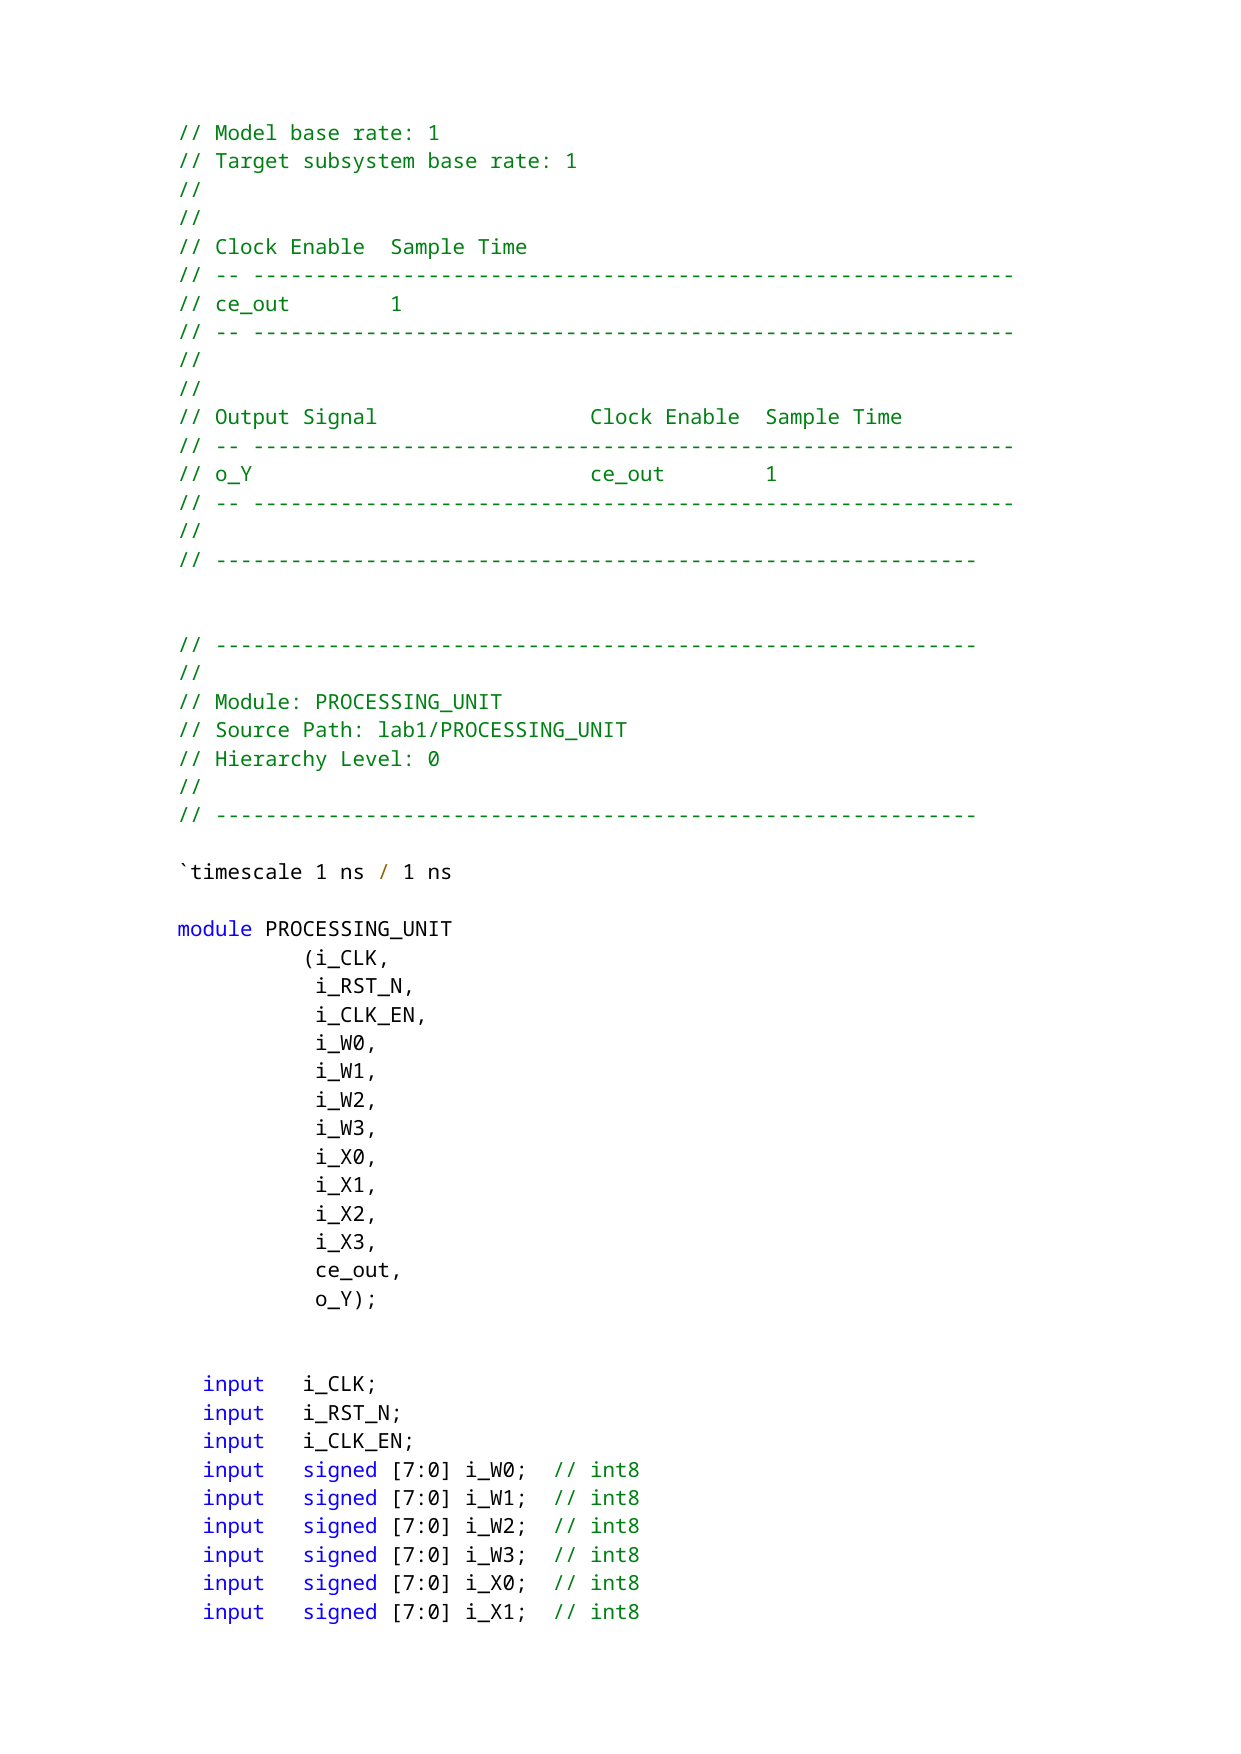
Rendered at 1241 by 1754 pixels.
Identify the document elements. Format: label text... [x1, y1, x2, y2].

text // -- ------------------------------------------------------------- [177, 317, 1152, 346]
text i_W2, [177, 1085, 1152, 1113]
text // [177, 374, 1152, 402]
text // ------------------------------------------------------------- [177, 630, 1152, 658]
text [177, 260, 1152, 289]
text // ------------------------------------------------------------- [177, 545, 1152, 573]
text // Hierarchy Level: 0 [177, 744, 1152, 772]
text // Module: PROCESSING_UNIT [177, 687, 1152, 715]
text input signed [7:0] i_W0; // int8 [177, 1455, 1152, 1483]
text input signed [7:0] i_X1; // int8 [177, 1597, 1152, 1625]
text // [177, 516, 1152, 545]
text // ------------------------------------------------------------- [177, 801, 1152, 829]
text // Output Signal Clock Enable Sample Time [177, 402, 1152, 431]
text input signed [7:0] i_W3; // int8 [177, 1540, 1152, 1568]
text i_RST_N, [177, 971, 1152, 1000]
text // Model base rate: 1 [177, 118, 1152, 147]
text module PROCESSING_UNIT [177, 914, 1152, 943]
text i_W0, [177, 1028, 1152, 1057]
text // [177, 346, 1152, 374]
text i_X1, [177, 1170, 1152, 1199]
text // [177, 772, 1152, 801]
text o_Y); [177, 1284, 1152, 1312]
text // ce_out 1 [177, 289, 1152, 317]
text i_CLK_EN, [177, 1000, 1152, 1028]
text // o_Y ce_out 1 [177, 459, 1152, 488]
text i_X3, [177, 1227, 1152, 1256]
text `timescale 1 ns / 1 ns [177, 857, 1152, 886]
text // Source Path: lab1/PROCESSING_UNIT [177, 715, 1152, 744]
text input i_CLK_EN; [177, 1426, 1152, 1455]
text // [177, 203, 1152, 232]
text // -- ------------------------------------------------------------- [177, 488, 1152, 516]
text // [177, 658, 1152, 687]
text // Target subsystem base rate: 1 [177, 147, 1152, 175]
text input signed [7:0] i_X0; // int8 [177, 1568, 1152, 1597]
text input signed [7:0] i_W2; // int8 [177, 1512, 1152, 1540]
text i_W1, [177, 1057, 1152, 1085]
text i_X2, [177, 1199, 1152, 1227]
text input i_RST_N; [177, 1398, 1152, 1426]
text // [177, 175, 1152, 203]
text i_X0, [177, 1142, 1152, 1170]
text input i_CLK; [177, 1369, 1152, 1398]
text input signed [7:0] i_W1; // int8 [177, 1483, 1152, 1512]
text // Clock Enable Sample Time [177, 232, 1152, 260]
text // -- ------------------------------------------------------------- [177, 431, 1152, 459]
text (i_CLK, [177, 943, 1152, 971]
text ce_out, [177, 1256, 1152, 1284]
text i_W3, [177, 1113, 1152, 1142]
